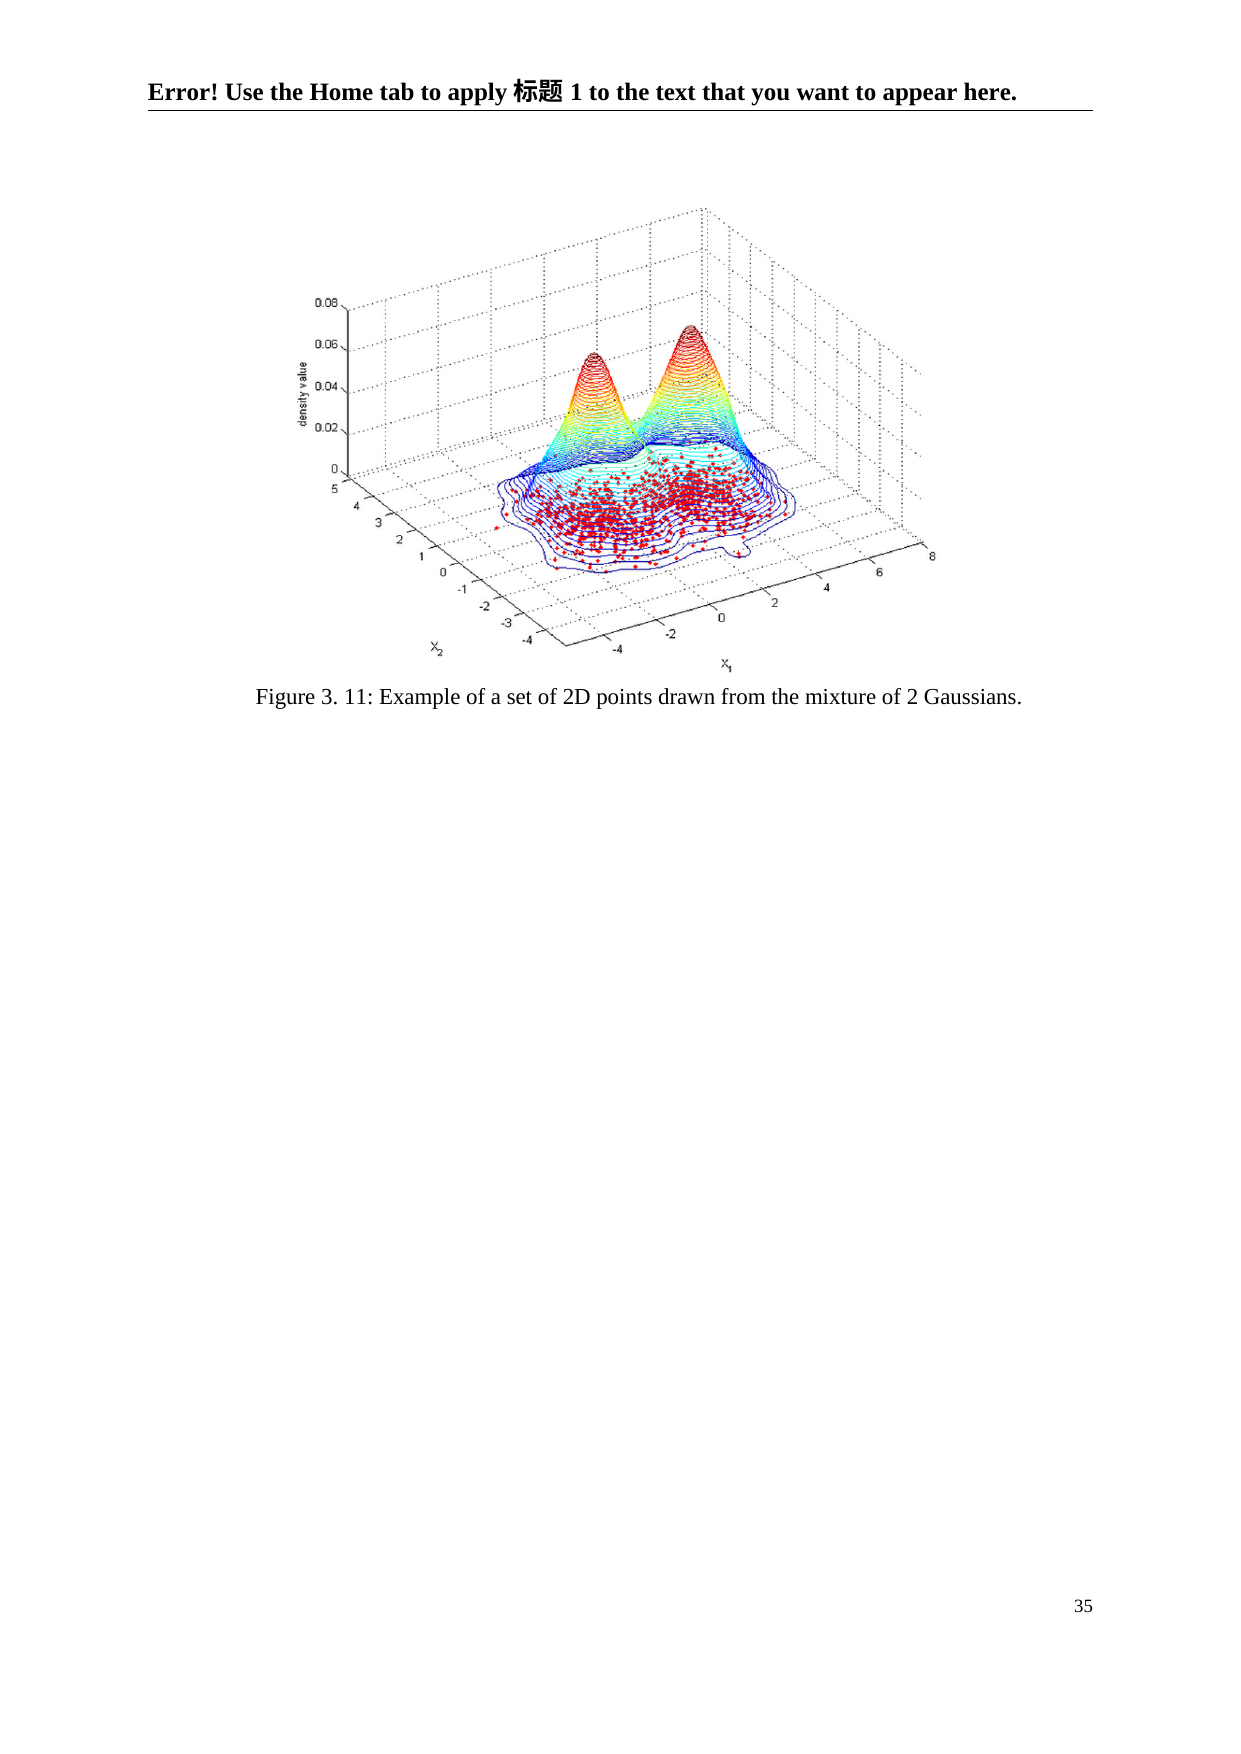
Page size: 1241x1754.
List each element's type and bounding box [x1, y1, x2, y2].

picture [266, 189, 977, 682]
